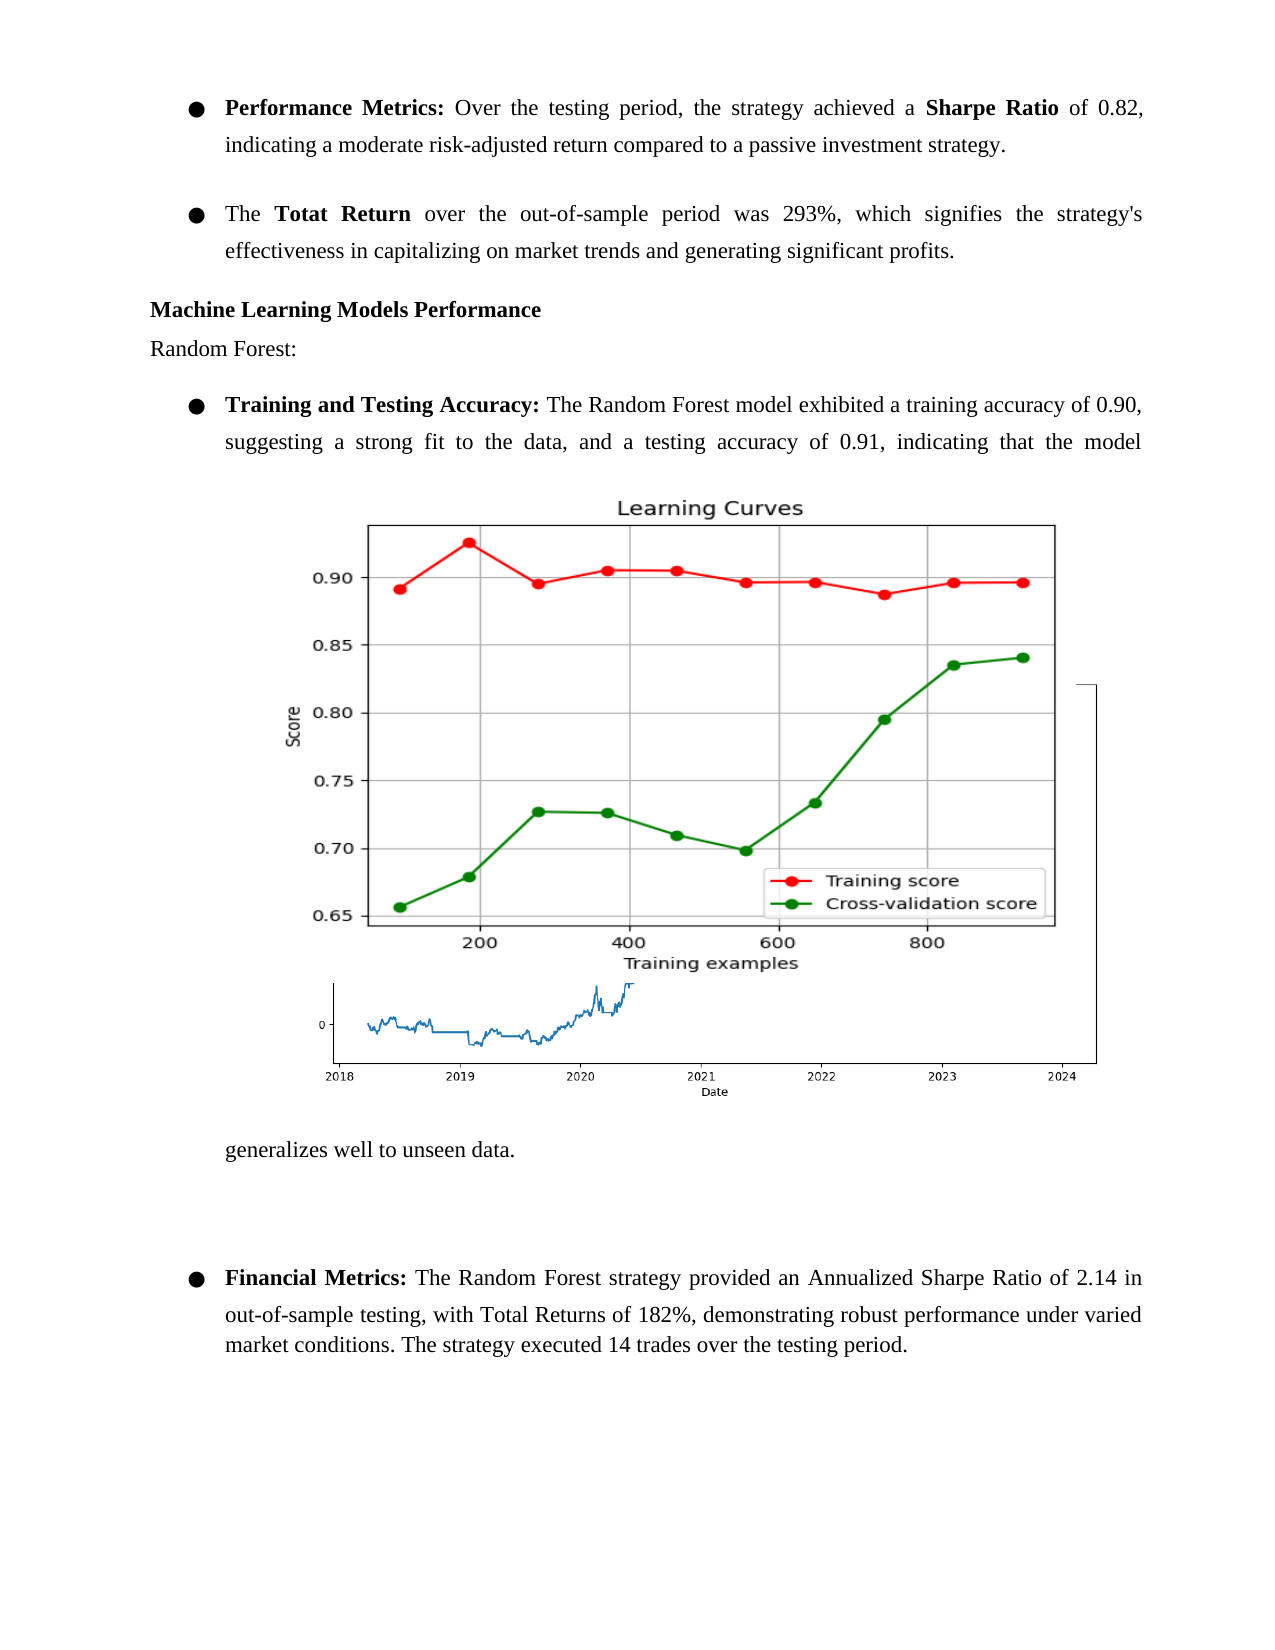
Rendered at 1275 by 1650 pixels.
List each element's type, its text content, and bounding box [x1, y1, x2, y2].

list The Totat Return over the out-of-sample period was 293%, which signifies the strategy's effectiveness in capitalizing on market trends and generating significant profits. [187, 190, 1144, 263]
picture [278, 487, 1109, 1117]
subtitle Machine Learning Models Performance [150, 296, 1144, 323]
list Financial Metrics: The Random Forest strategy provided an Annualized Sharpe Ratio of 2.14 in out-of-sample testing, with Total Returns of 182%, demonstrating robust performance under varied market conditions. The strategy executed 14 trades over the testing period. [187, 1254, 1144, 1358]
list Performance Metrics: Over the testing period, the strategy achieved a Sharpe Ratio of 0.82, indicating a moderate risk-adjusted return compared to a passive investment strategy. [187, 84, 1144, 157]
text Random Forest: [150, 335, 1144, 361]
